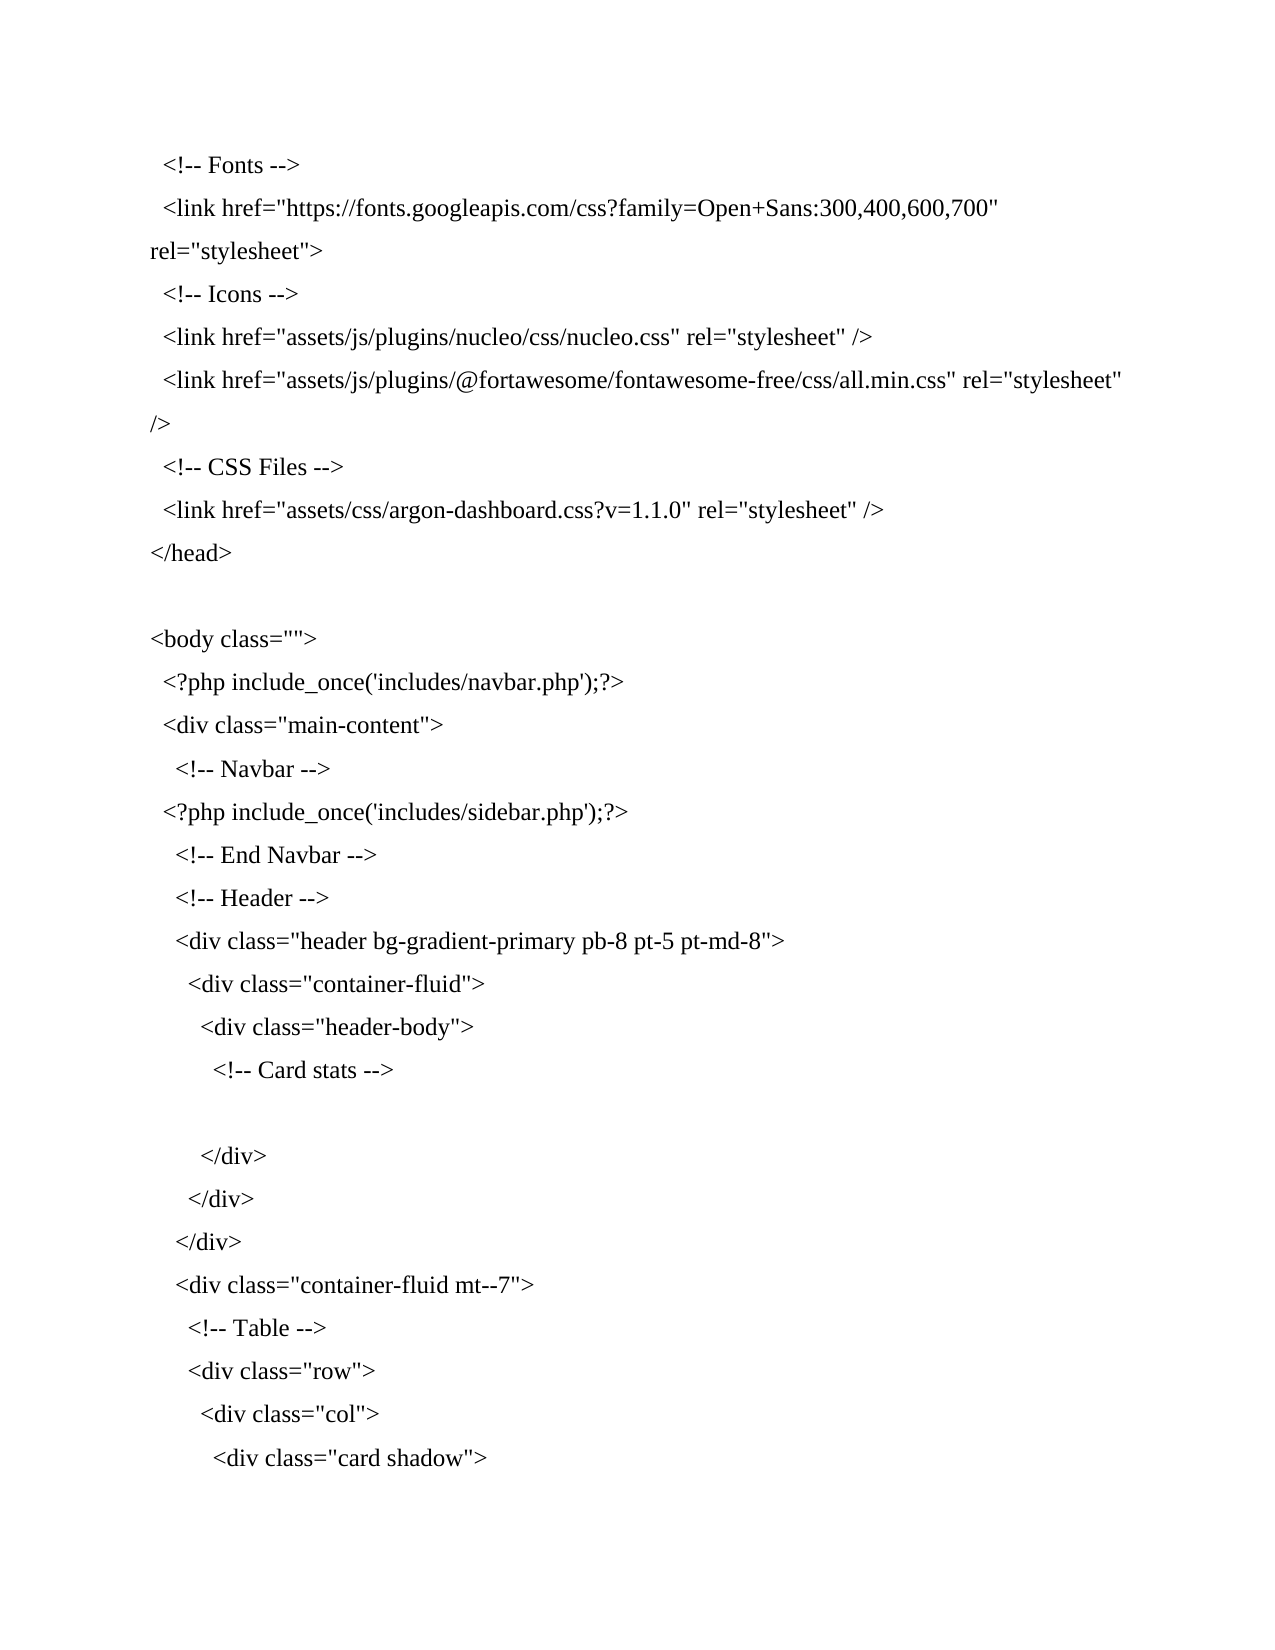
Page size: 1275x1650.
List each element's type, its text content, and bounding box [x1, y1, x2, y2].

text <div class="col"> [150, 1399, 1125, 1428]
text <div class="main-content"> [150, 711, 1125, 739]
text <div class="container-fluid"> [150, 969, 1125, 998]
text <div class="card shadow"> [150, 1443, 1125, 1471]
text <!-- Fonts --> [150, 150, 1125, 179]
text <div class="row"> [150, 1356, 1125, 1385]
text <div class="container-fluid mt--7"> [150, 1270, 1125, 1299]
text <?php include_once('includes/navbar.php');?> [150, 667, 1125, 696]
text </div> [150, 1141, 1125, 1169]
text <!-- Table --> [150, 1313, 1125, 1342]
text <!-- Icons --> [150, 279, 1125, 308]
text <link href="assets/css/argon-dashboard.css?v=1.1.0" rel="stylesheet" /> [150, 495, 1125, 524]
text <link href="assets/js/plugins/@fortawesome/fontawesome-free/css/all.min.css" rel="stylesheet" /> [150, 366, 1125, 437]
text <!-- Navbar --> [150, 754, 1125, 782]
text <!-- End Navbar --> [150, 840, 1125, 869]
text </head> [150, 538, 1125, 567]
text <div class="header-body"> [150, 1012, 1125, 1041]
text <!-- Header --> [150, 883, 1125, 912]
text <link href="https://fonts.googleapis.com/css?family=Open+Sans:300,400,600,700" rel="stylesheet"> [150, 193, 1125, 265]
text <!-- CSS Files --> [150, 452, 1125, 481]
text <body class=""> [150, 624, 1125, 653]
text </div> [150, 1184, 1125, 1213]
text <?php include_once('includes/sidebar.php');?> [150, 797, 1125, 826]
text <div class="header bg-gradient-primary pb-8 pt-5 pt-md-8"> [150, 926, 1125, 955]
text </div> [150, 1227, 1125, 1256]
text <link href="assets/js/plugins/nucleo/css/nucleo.css" rel="stylesheet" /> [150, 322, 1125, 351]
text <!-- Card stats --> [150, 1056, 1125, 1084]
